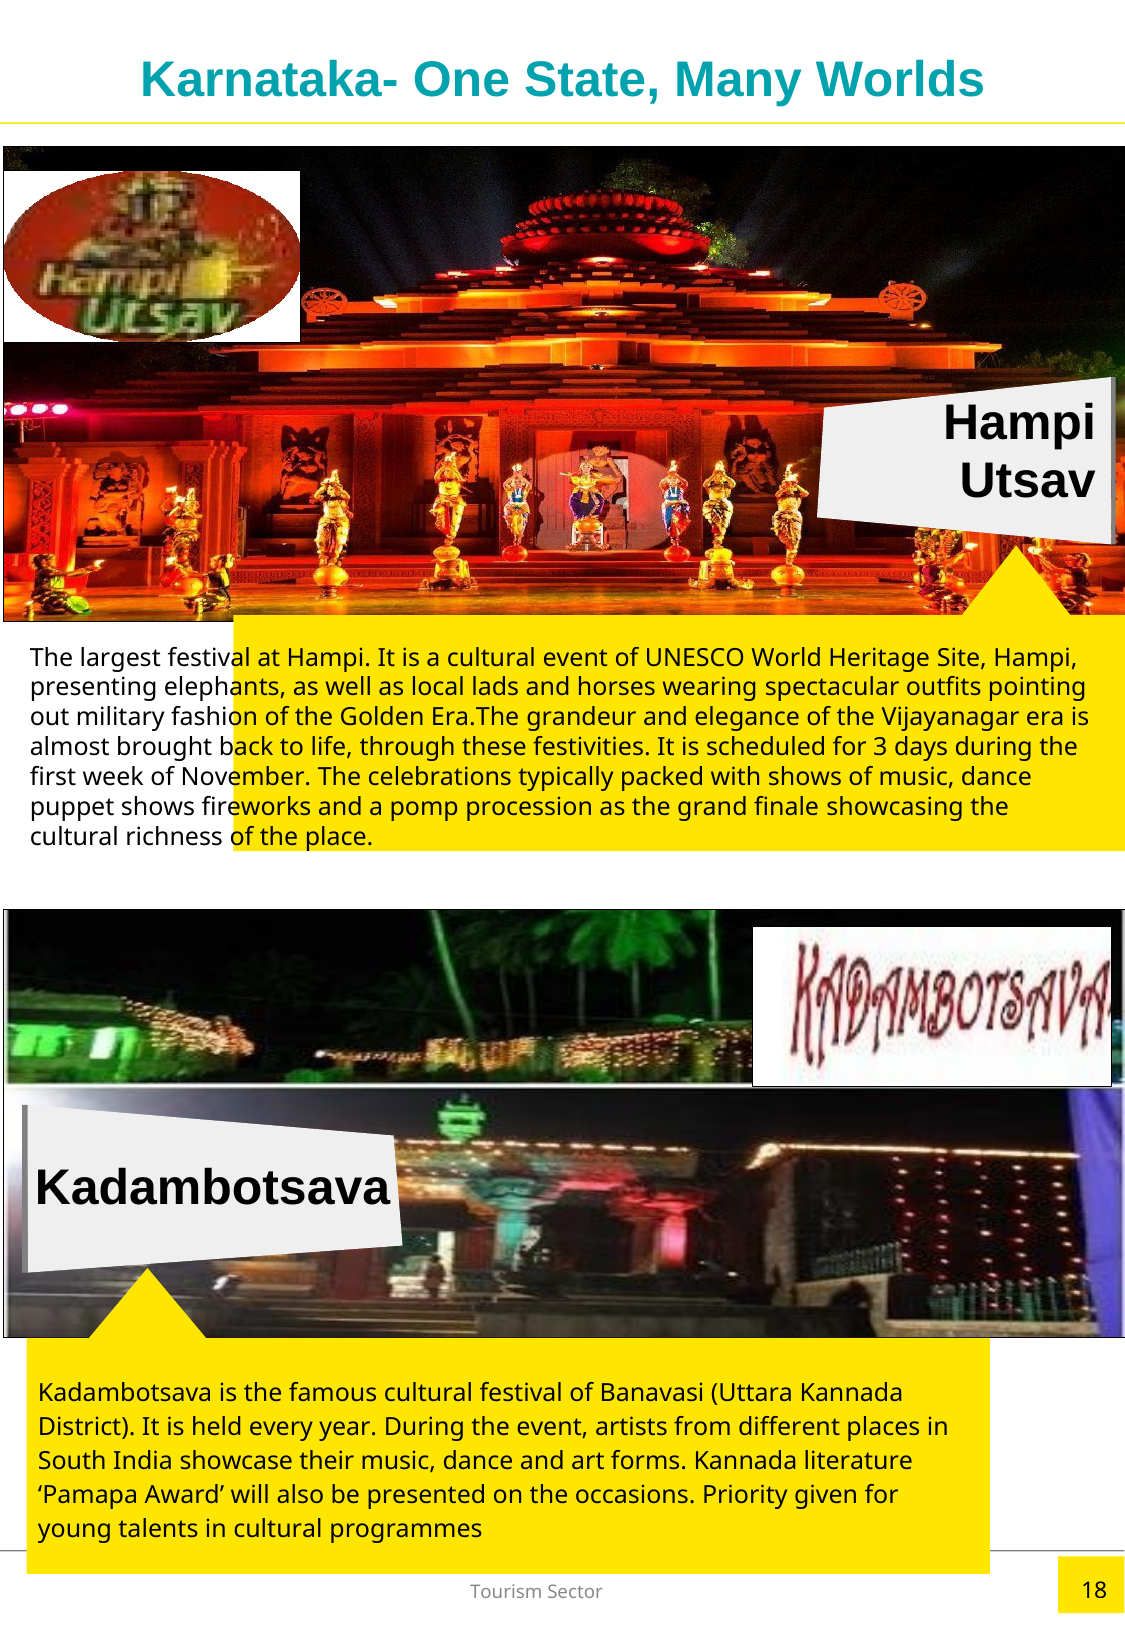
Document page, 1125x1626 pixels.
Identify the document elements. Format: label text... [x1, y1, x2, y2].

picture [4, 147, 1125, 621]
text Utsav [29, 451, 1096, 508]
text The largest festival at Hampi. It is a cultural event of UNESCO World Heritage Site, Hampi, presenting elephants, as well as local lads and horses wearing spectacular outfits pointing out military fashion of the Golden Era.The grandeur and elegance of the Vijayanagar era is almost brought back to life, through these festivities. It is scheduled for 3 days during the first week of November. The celebrations typically packed with shows of music, dance puppet shows fireworks and a pomp procession as the grand finale showcasing the cultural richness of the place. [29, 642, 1096, 852]
picture [4, 171, 300, 342]
subtitle Karnataka- One State, Many Worlds [29, 49, 1096, 106]
picture [4, 910, 1125, 1337]
text Hampi [29, 392, 1096, 449]
